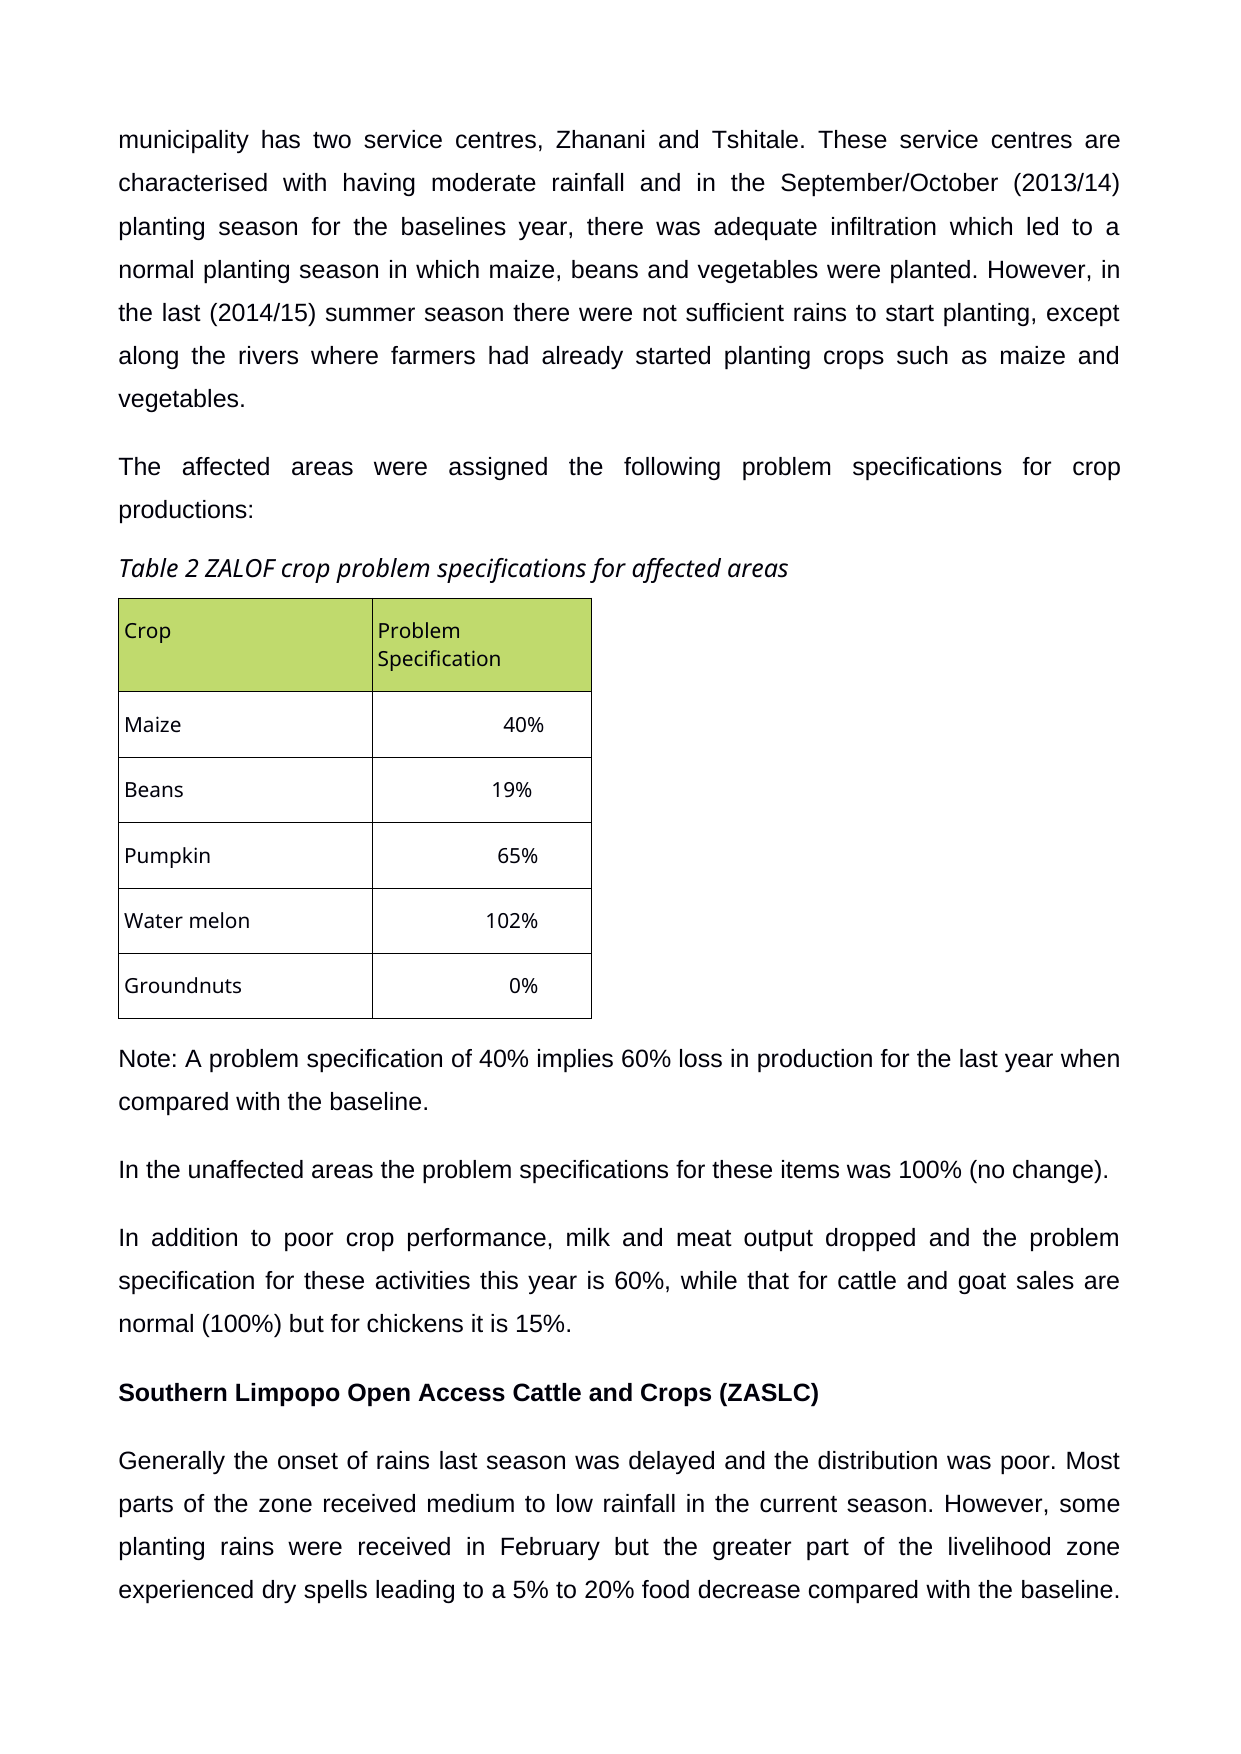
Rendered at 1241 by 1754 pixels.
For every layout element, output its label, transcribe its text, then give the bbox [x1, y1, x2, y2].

text Table 2 ZALOF crop problem specifications for affected areas [118, 551, 1122, 585]
table_cell Groundnuts [119, 954, 372, 1018]
text In addition to poor crop performance, milk and meat output dropped and the problem specification for these activities this year is 60%, while that for cattle and goat sales are normal (100%) but for chickens it is 15%. [118, 1223, 1122, 1338]
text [118, 1446, 1122, 1604]
table_cell 40% [373, 692, 591, 757]
table_cell 102% [373, 889, 591, 953]
table_cell Beans [119, 758, 372, 822]
text Note: A problem specification of 40% implies 60% loss in production for the last year when compared with the baseline. [118, 1044, 1122, 1116]
table_cell Water melon [119, 889, 372, 953]
table_cell Pumpkin [119, 823, 372, 887]
table_cell 0% [373, 954, 591, 1018]
table_cell 19% [373, 758, 591, 822]
table_cell 65% [373, 823, 591, 887]
subtitle Southern Limpopo Open Access Cattle and Crops (ZASLC) [118, 1378, 1122, 1406]
text In the unaffected areas the problem specifications for these items was 100% (no change). [118, 1155, 1122, 1184]
table_cell Maize [119, 692, 372, 757]
text The affected areas were assigned the following problem specifications for crop productions: [118, 452, 1122, 524]
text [118, 125, 1122, 413]
table_header Crop [119, 599, 372, 691]
table_header Problem Specification [373, 599, 591, 691]
